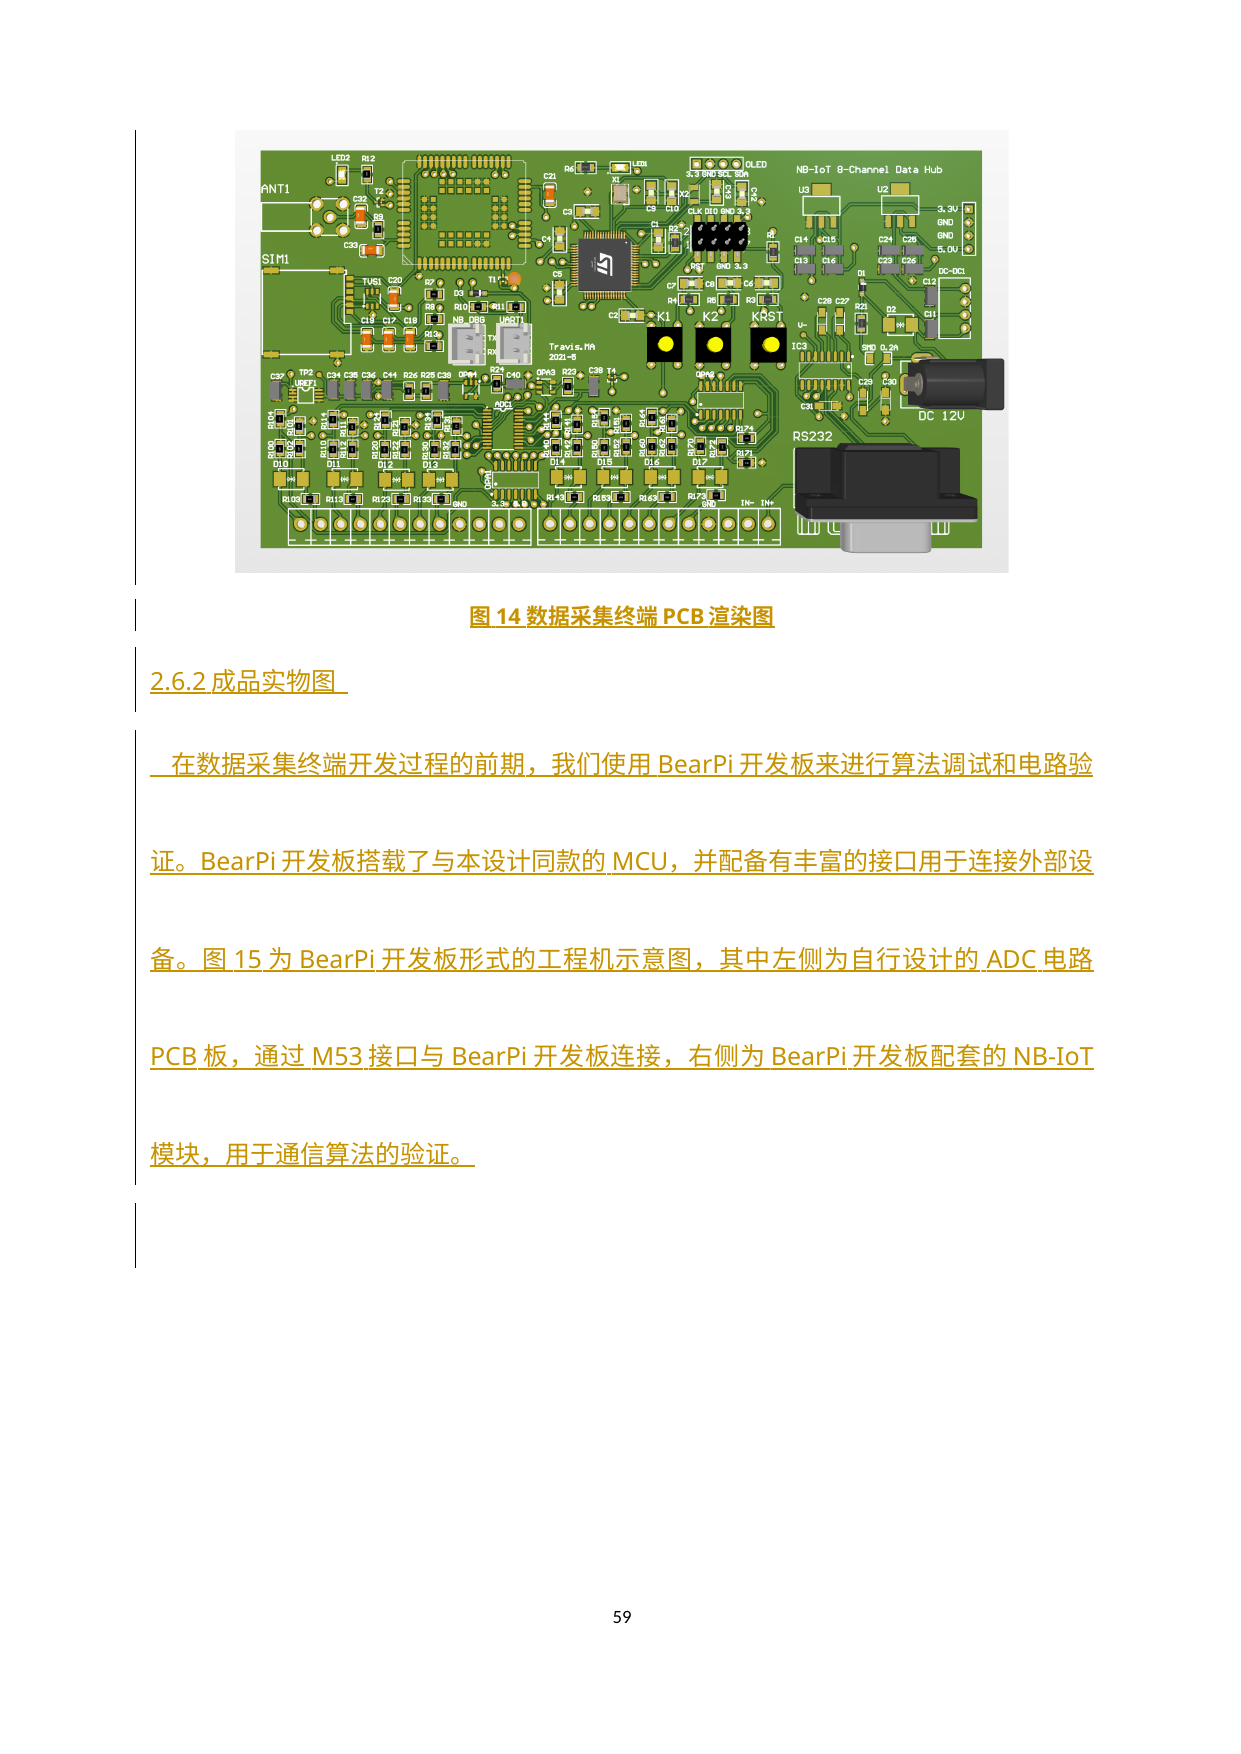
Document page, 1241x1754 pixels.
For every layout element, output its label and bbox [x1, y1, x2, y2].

picture [235, 130, 1009, 573]
